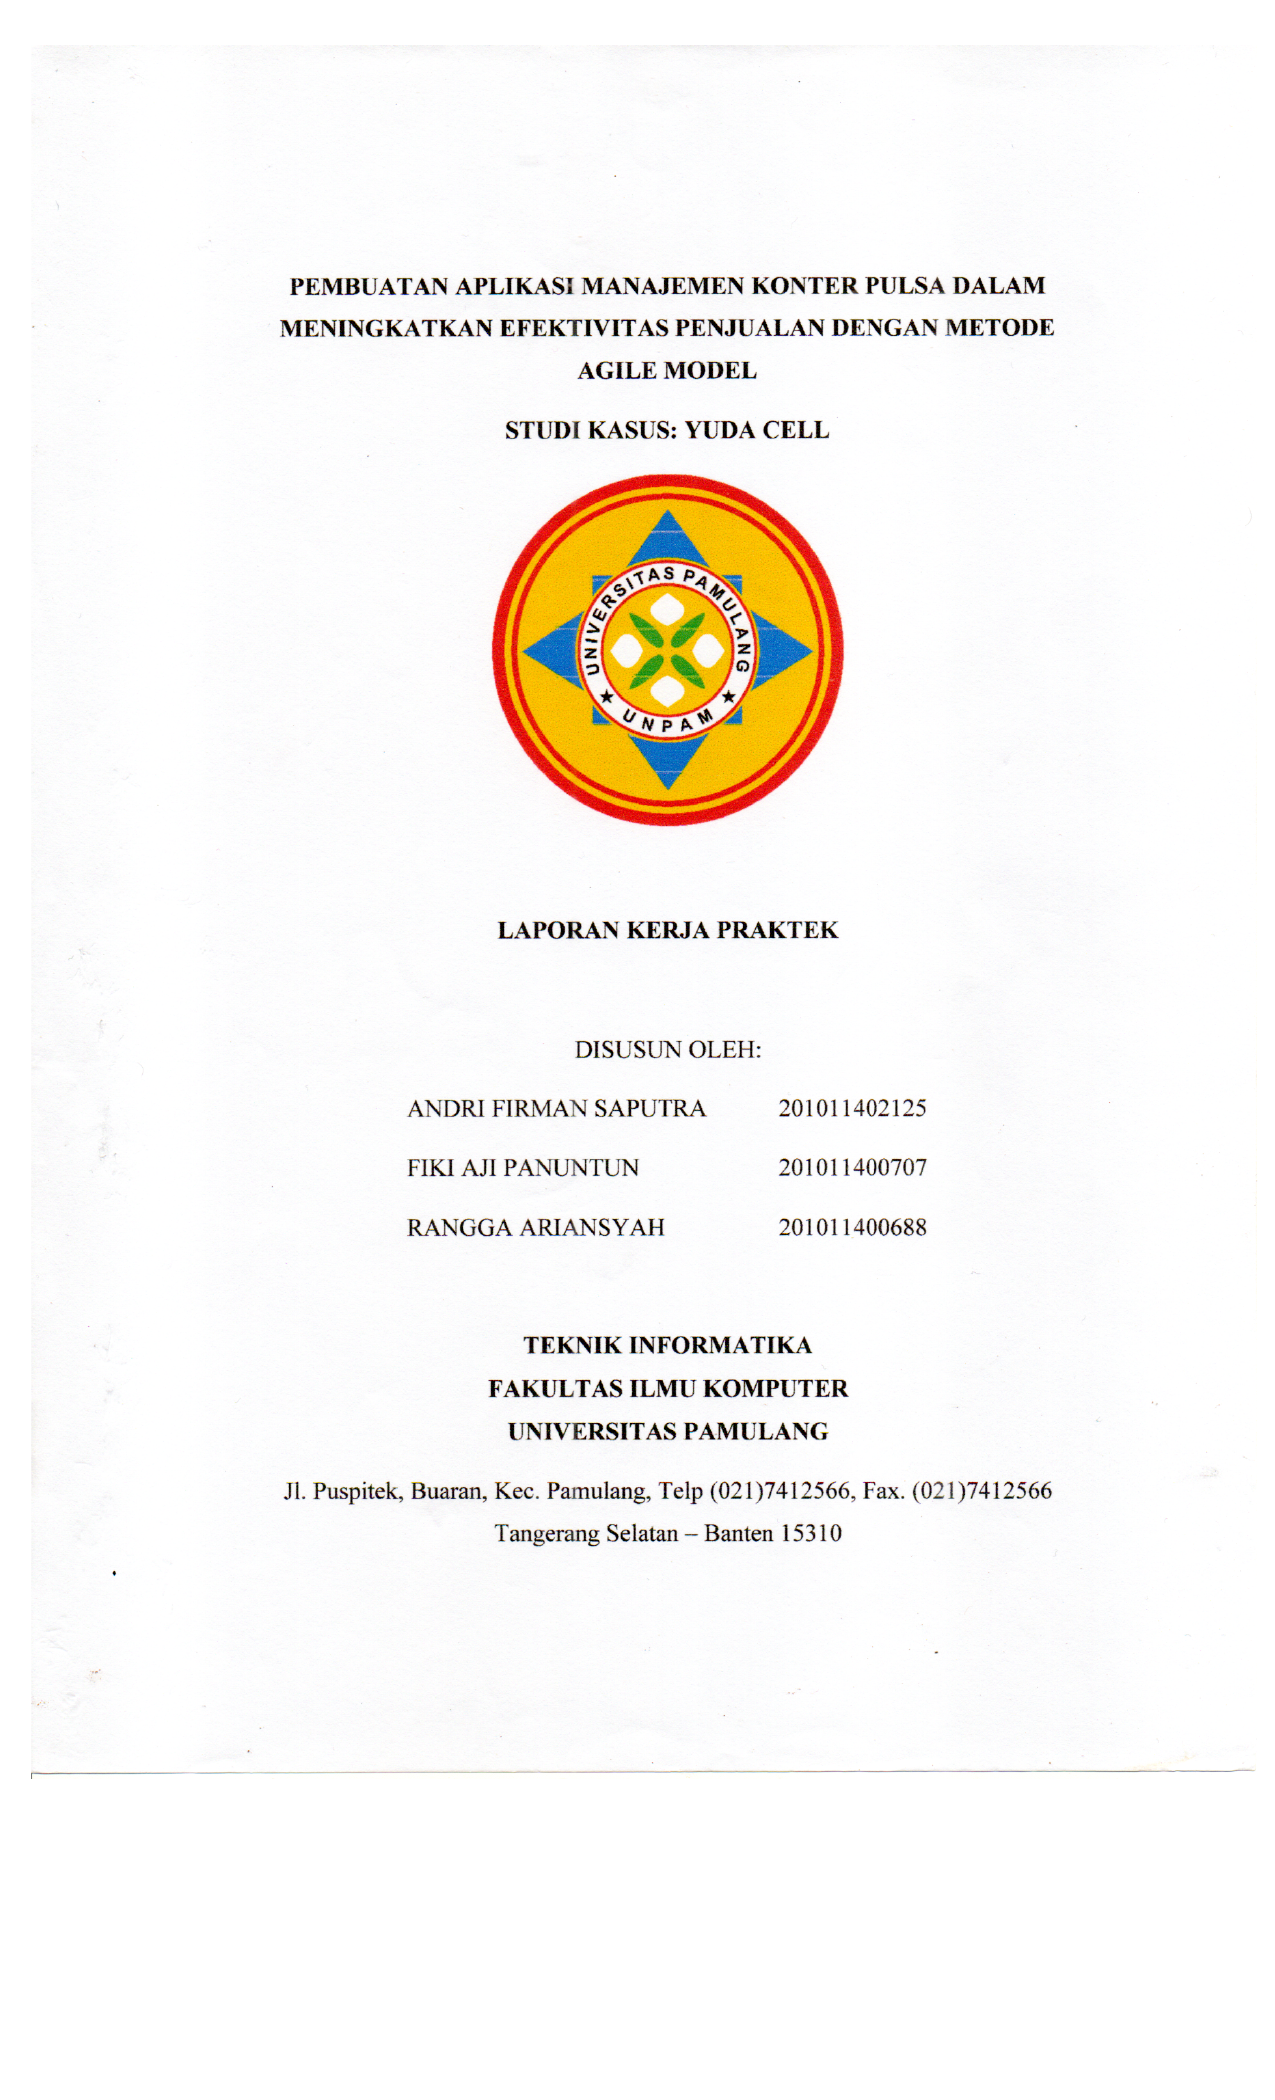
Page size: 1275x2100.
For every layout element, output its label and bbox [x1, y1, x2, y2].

picture [31, 45, 1258, 1779]
